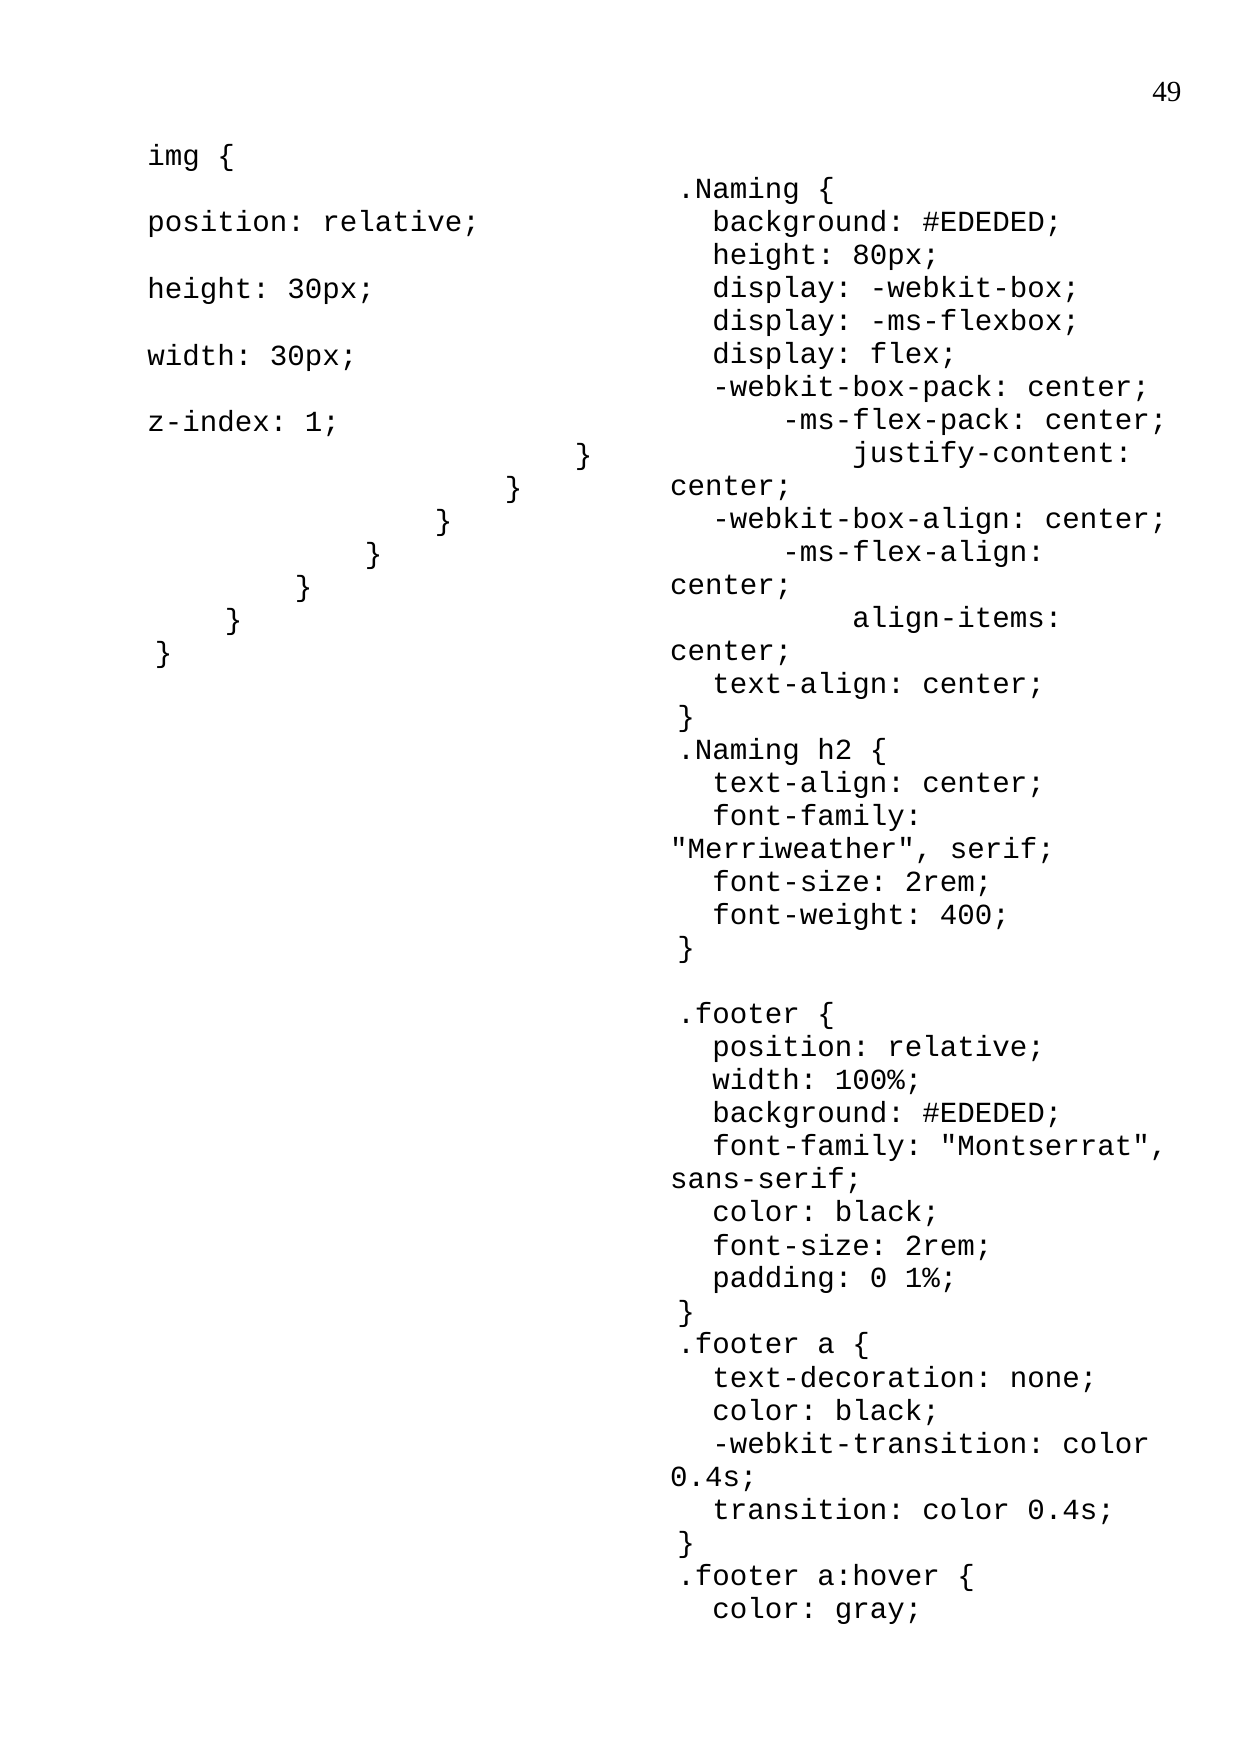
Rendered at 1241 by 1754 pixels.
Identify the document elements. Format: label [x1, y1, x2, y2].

table_cell [136, 141, 658, 1627]
table_cell [659, 141, 1181, 1627]
